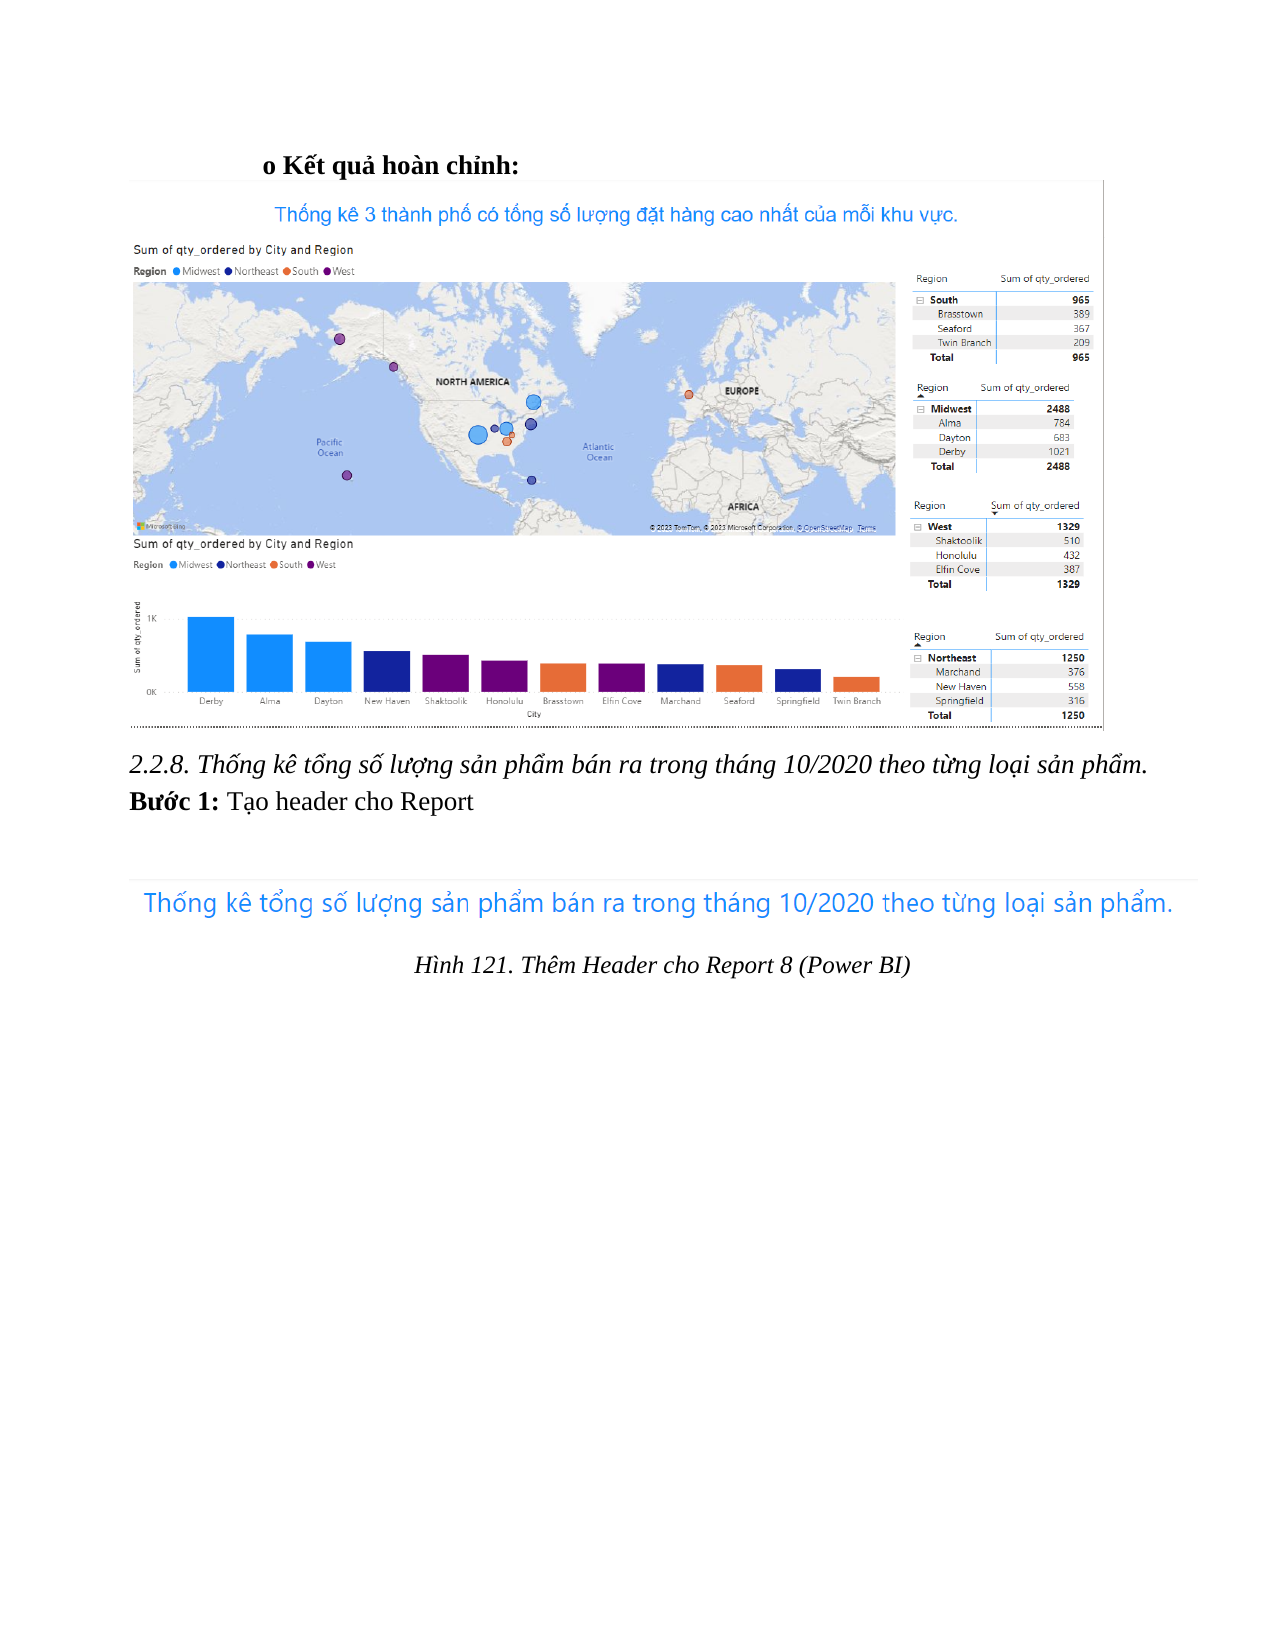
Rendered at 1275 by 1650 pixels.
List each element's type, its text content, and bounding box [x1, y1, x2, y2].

subtitle Bước 1: Tạo header cho Report [129, 785, 1198, 817]
picture [129, 180, 1105, 731]
text o Kết quả hoàn chỉnh: [262, 149, 1198, 180]
text Hình 121. Thêm Header cho Report 8 (Power BI) [129, 950, 1198, 979]
subtitle 2.2.8. Thống kê tổng số lượng sản phẩm bán ra trong tháng 10/2020 theo từng loại sản phẩm. [129, 748, 1198, 779]
picture [129, 879, 1198, 934]
